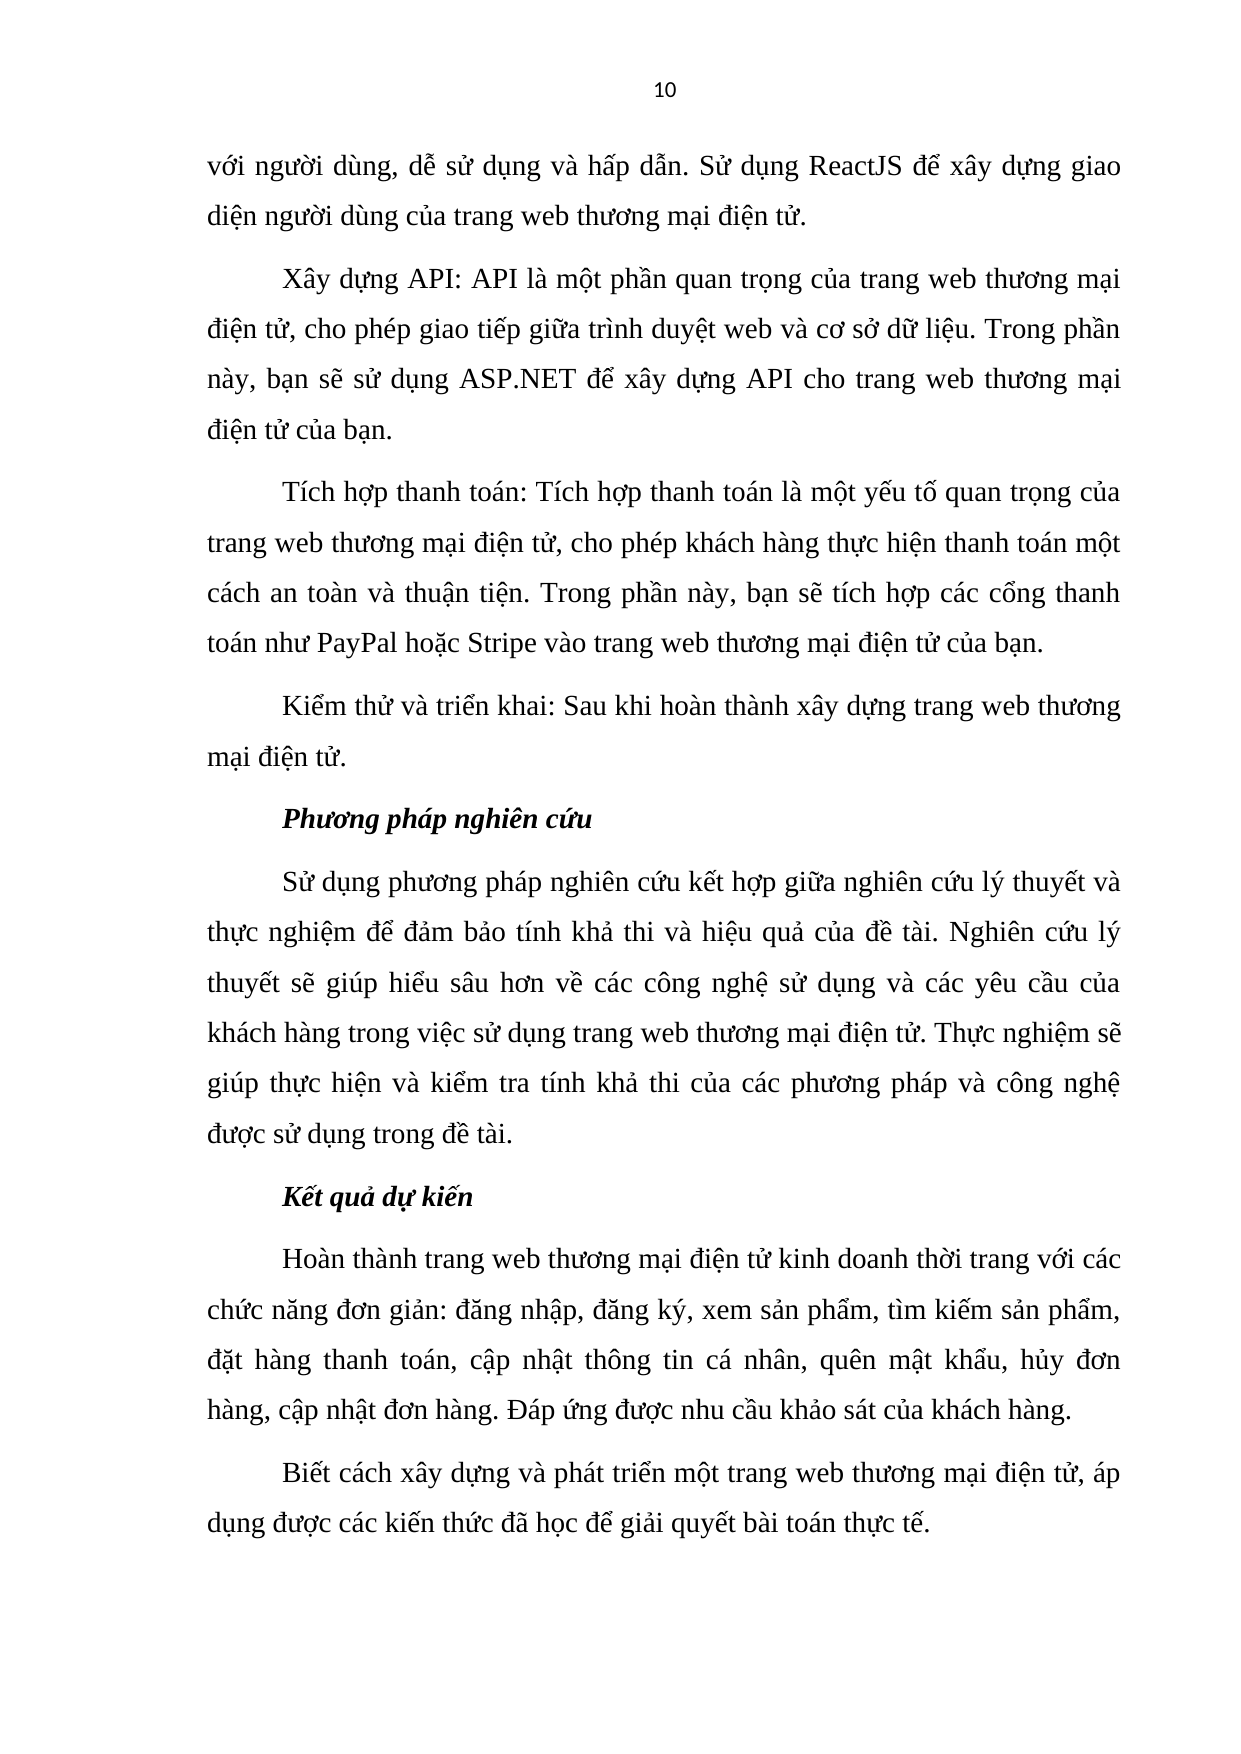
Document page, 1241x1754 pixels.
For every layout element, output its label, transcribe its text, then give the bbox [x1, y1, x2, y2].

text Phương pháp nghiên cứu [207, 801, 1122, 835]
text Xây dựng API: API là một phần quan trọng của trang web thương mại điện tử, cho phép giao tiếp giữa trình duyệt web và cơ sở dữ liệu. Trong phần này, bạn sẽ sử dụng ASP.NET để xây dựng API cho trang web thương mại điện tử của bạn. [207, 261, 1122, 445]
text Hoàn thành trang web thương mại điện tử kinh doanh thời trang với các chức năng đơn giản: đăng nhập, đăng ký, xem sản phẩm, tìm kiếm sản phẩm, đặt hàng thanh toán, cập nhật thông tin cá nhân, quên mật khẩu, hủy đơn hàng, cập nhật đơn hàng. Đáp ứng được nhu cầu khảo sát của khách hàng. [207, 1241, 1122, 1426]
text Biết cách xây dựng và phát triển một trang web thương mại điện tử, áp dụng được các kiến thức đã học để giải quyết bài toán thực tế. [207, 1455, 1122, 1539]
text Tích hợp thanh toán: Tích hợp thanh toán là một yếu tố quan trọng của trang web thương mại điện tử, cho phép khách hàng thực hiện thanh toán một cách an toàn và thuận tiện. Trong phần này, bạn sẽ tích hợp các cổng thanh toán như PayPal hoặc Stripe vào trang web thương mại điện tử của bạn. [207, 474, 1122, 659]
text Kết quả dự kiến [207, 1179, 1122, 1212]
text Sử dụng phương pháp nghiên cứu kết hợp giữa nghiên cứu lý thuyết và thực nghiệm để đảm bảo tính khả thi và hiệu quả của đề tài. Nghiên cứu lý thuyết sẽ giúp hiểu sâu hơn về các công nghệ sử dụng và các yêu cầu của khách hàng trong việc sử dụng trang web thương mại điện tử. Thực nghiệm sẽ giúp thực hiện và kiểm tra tính khả thi của các phương pháp và công nghệ được sử dụng trong đề tài. [207, 864, 1122, 1149]
text Kiểm thử và triển khai: Sau khi hoàn thành xây dựng trang web thương mại điện tử. [207, 688, 1122, 772]
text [207, 148, 1122, 232]
